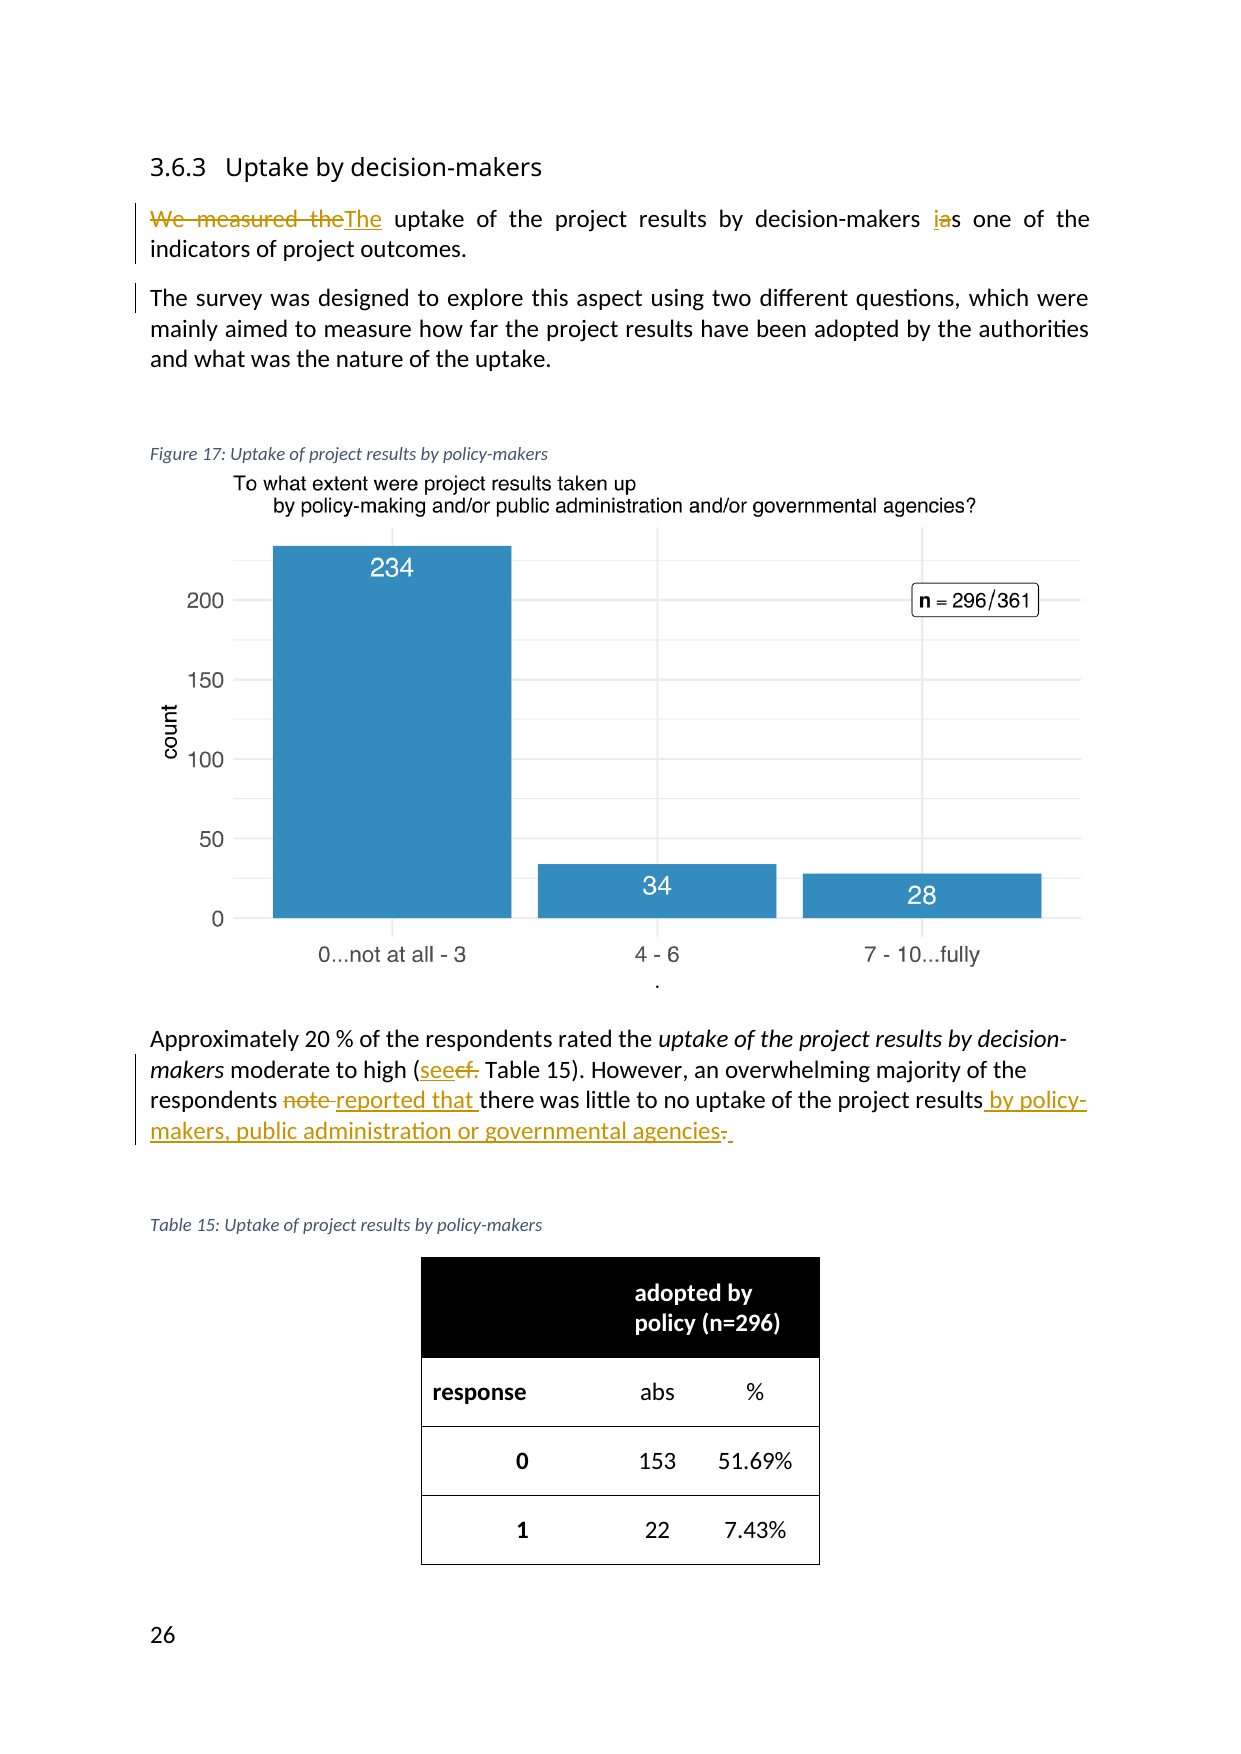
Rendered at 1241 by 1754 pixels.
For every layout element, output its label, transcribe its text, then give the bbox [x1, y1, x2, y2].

table_cell abs [623, 1358, 691, 1426]
table_cell 7.43% [691, 1496, 819, 1564]
text Approximately 20 % of the respondents rated the uptake of the project results by decision-makers moderate to high ( Table 15). However, an overwhelming majority of the respondents there was little to no uptake of the project results [150, 1023, 1090, 1145]
text uptake of the project results by decision-makers s one of the indicators of project outcomes. [150, 203, 1090, 264]
table_cell 0 [422, 1427, 623, 1495]
subtitle Uptake by decision-makers [150, 150, 1090, 184]
picture [150, 465, 1091, 1003]
table_cell response [422, 1358, 623, 1426]
text Figure 17: Uptake of project results by policy-makers [150, 442, 1090, 465]
table_cell 22 [623, 1496, 691, 1564]
table_header adopted by policy (n=296) [623, 1258, 819, 1357]
table_header [422, 1258, 623, 1357]
table_cell 1 [422, 1496, 623, 1564]
table_cell 51.69% [691, 1427, 819, 1495]
text Table 15: Uptake of project results by policy-makers [150, 1213, 1090, 1236]
text The survey was designed to explore this aspect using two different questions, which were mainly aimed to measure how far the project results have been adopted by the authorities and what was the nature of the uptake. [150, 283, 1090, 374]
table_cell 153 [623, 1427, 691, 1495]
table_cell % [691, 1358, 819, 1426]
